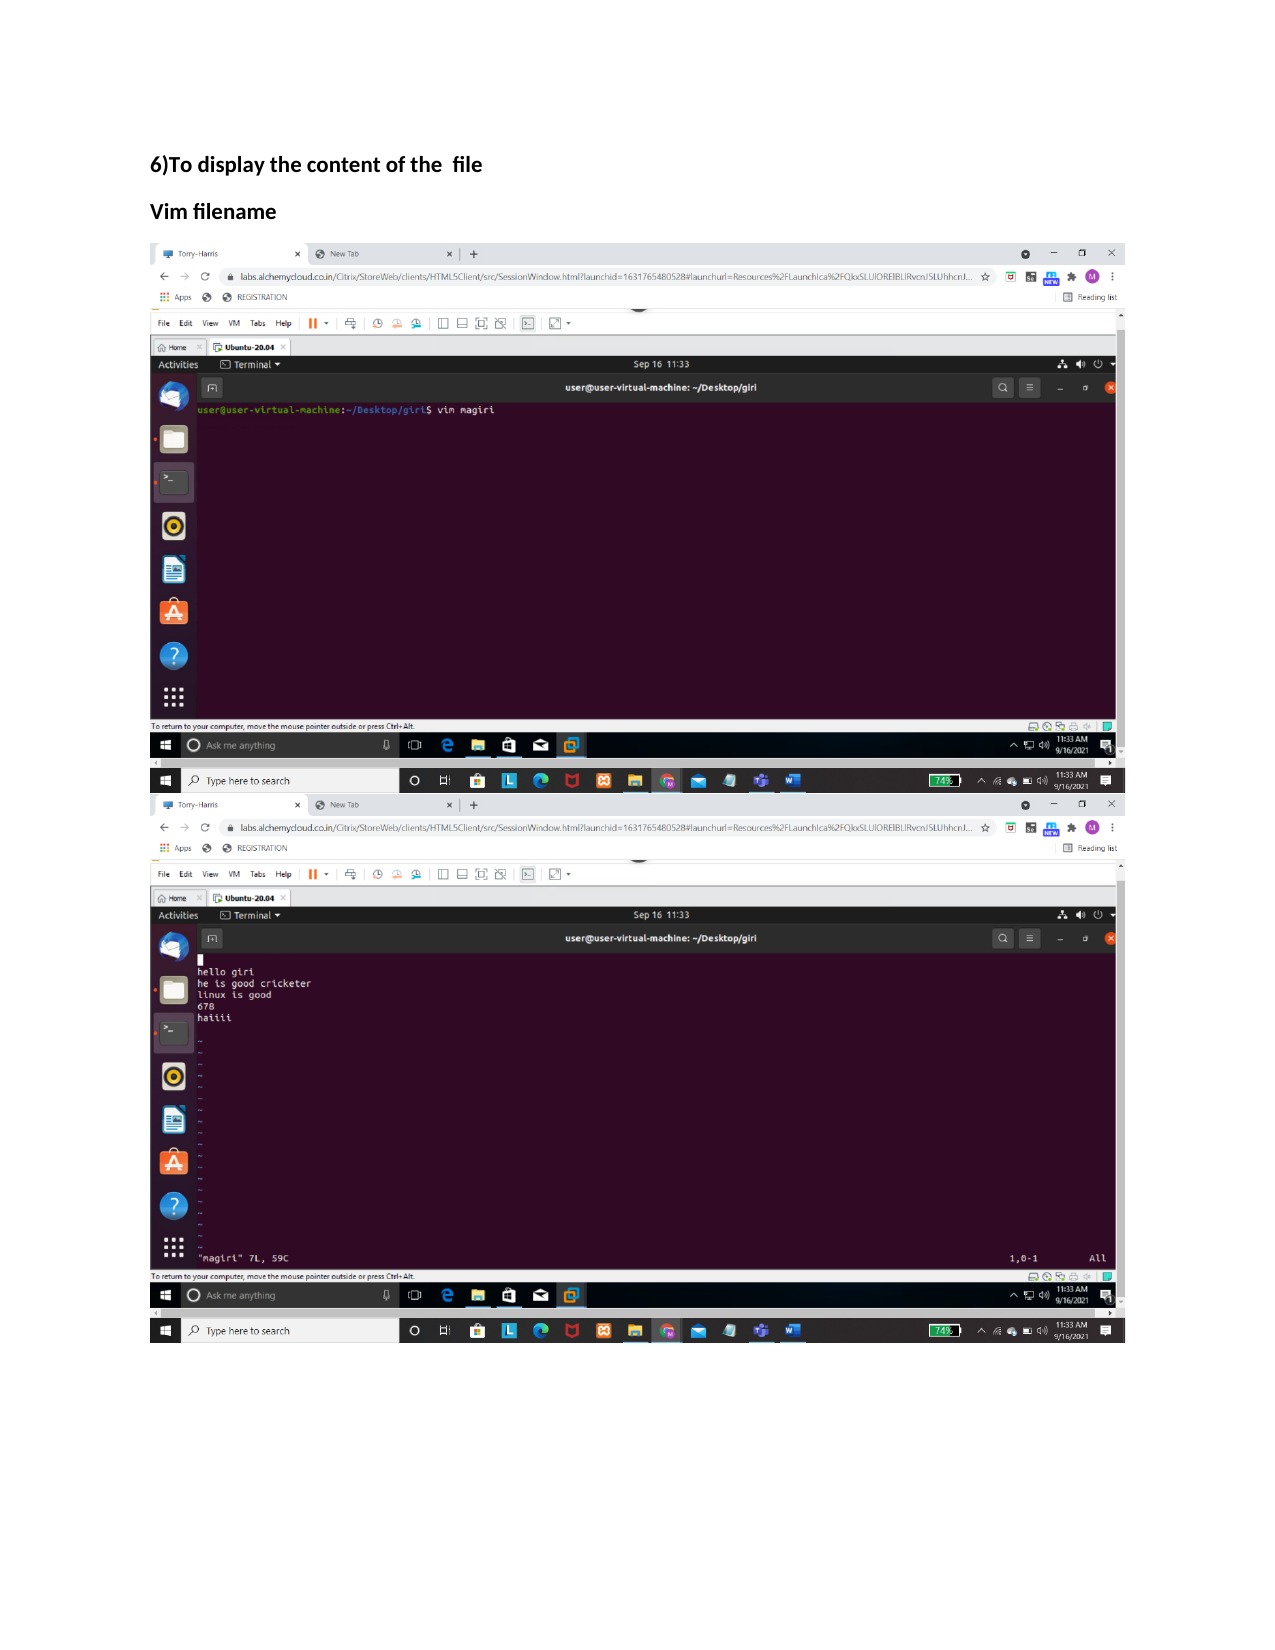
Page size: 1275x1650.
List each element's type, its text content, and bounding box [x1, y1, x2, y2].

picture [150, 794, 1125, 1343]
picture [150, 243, 1125, 793]
text 6)To display the content of the file [150, 150, 1125, 178]
text Vim filename [150, 197, 1125, 225]
